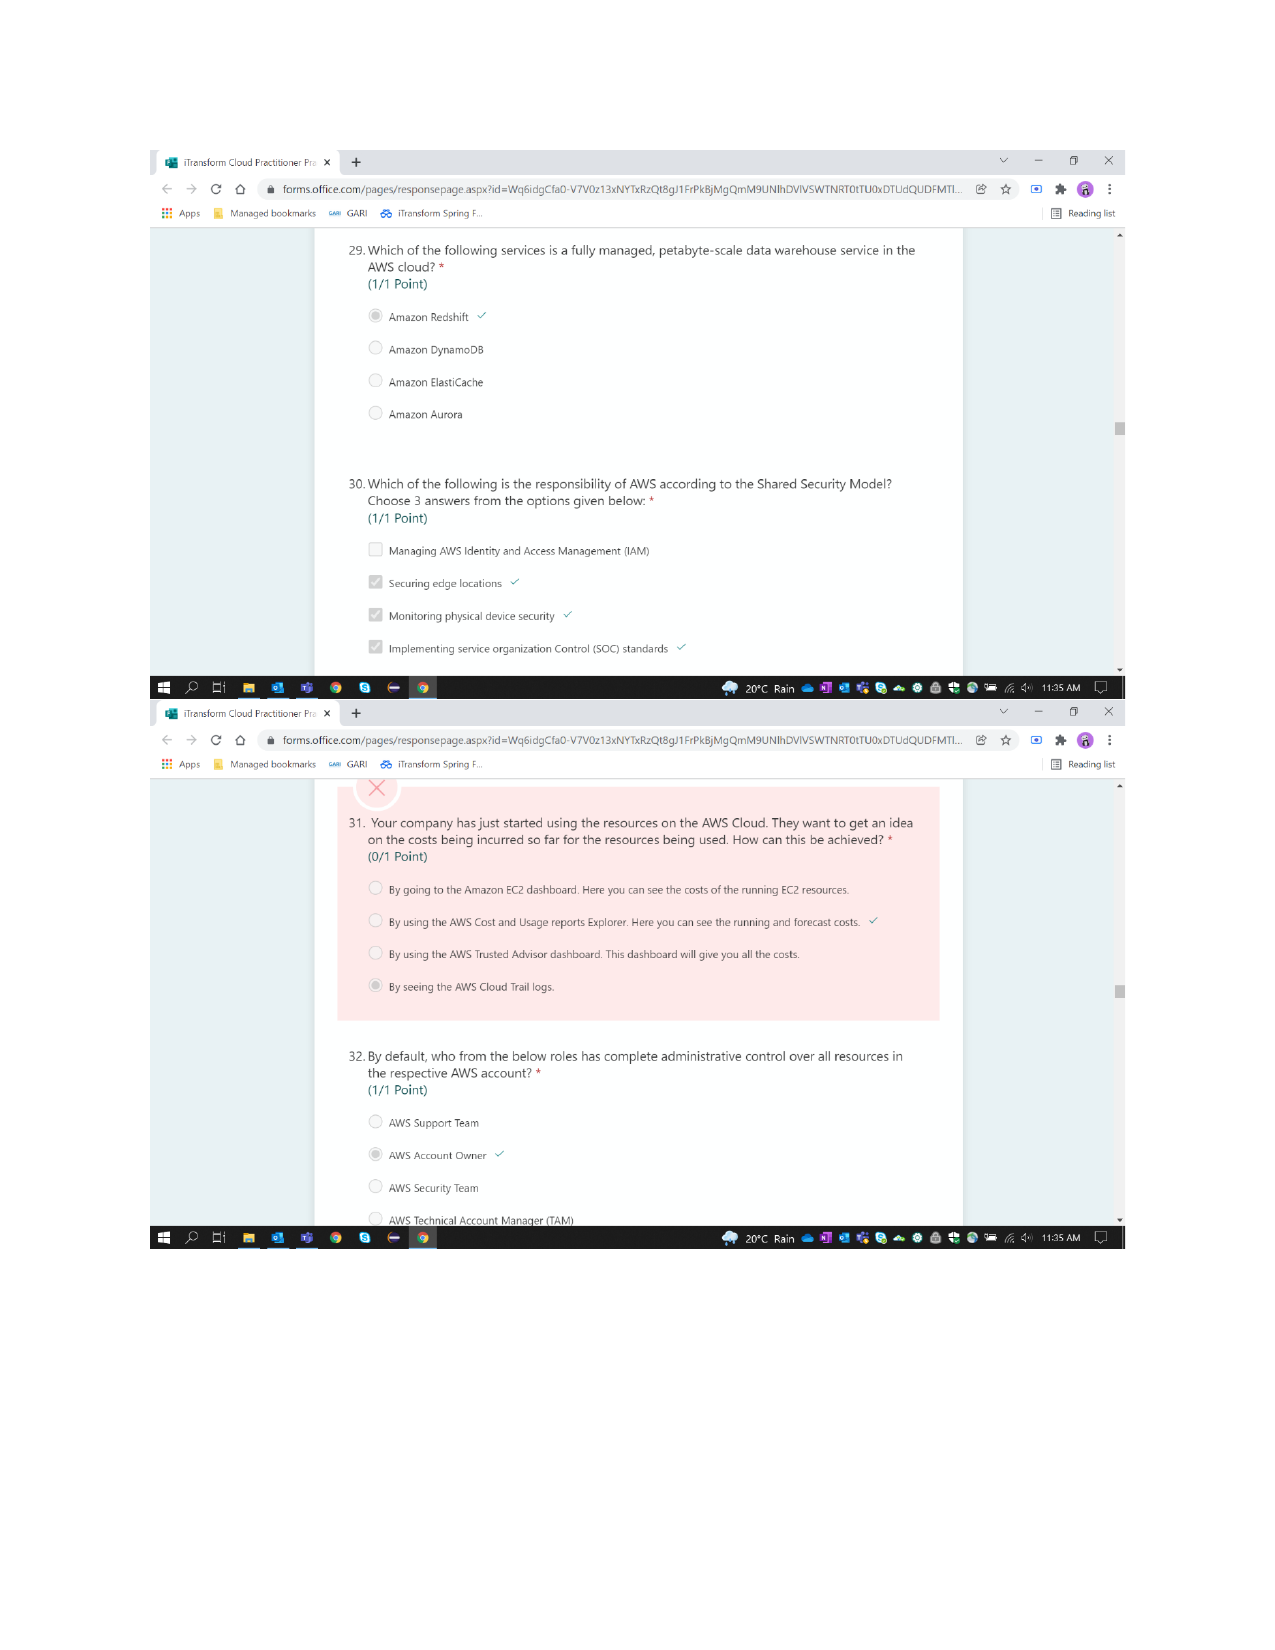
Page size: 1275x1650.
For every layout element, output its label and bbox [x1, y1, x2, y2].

picture [150, 150, 1125, 699]
picture [150, 700, 1125, 1249]
